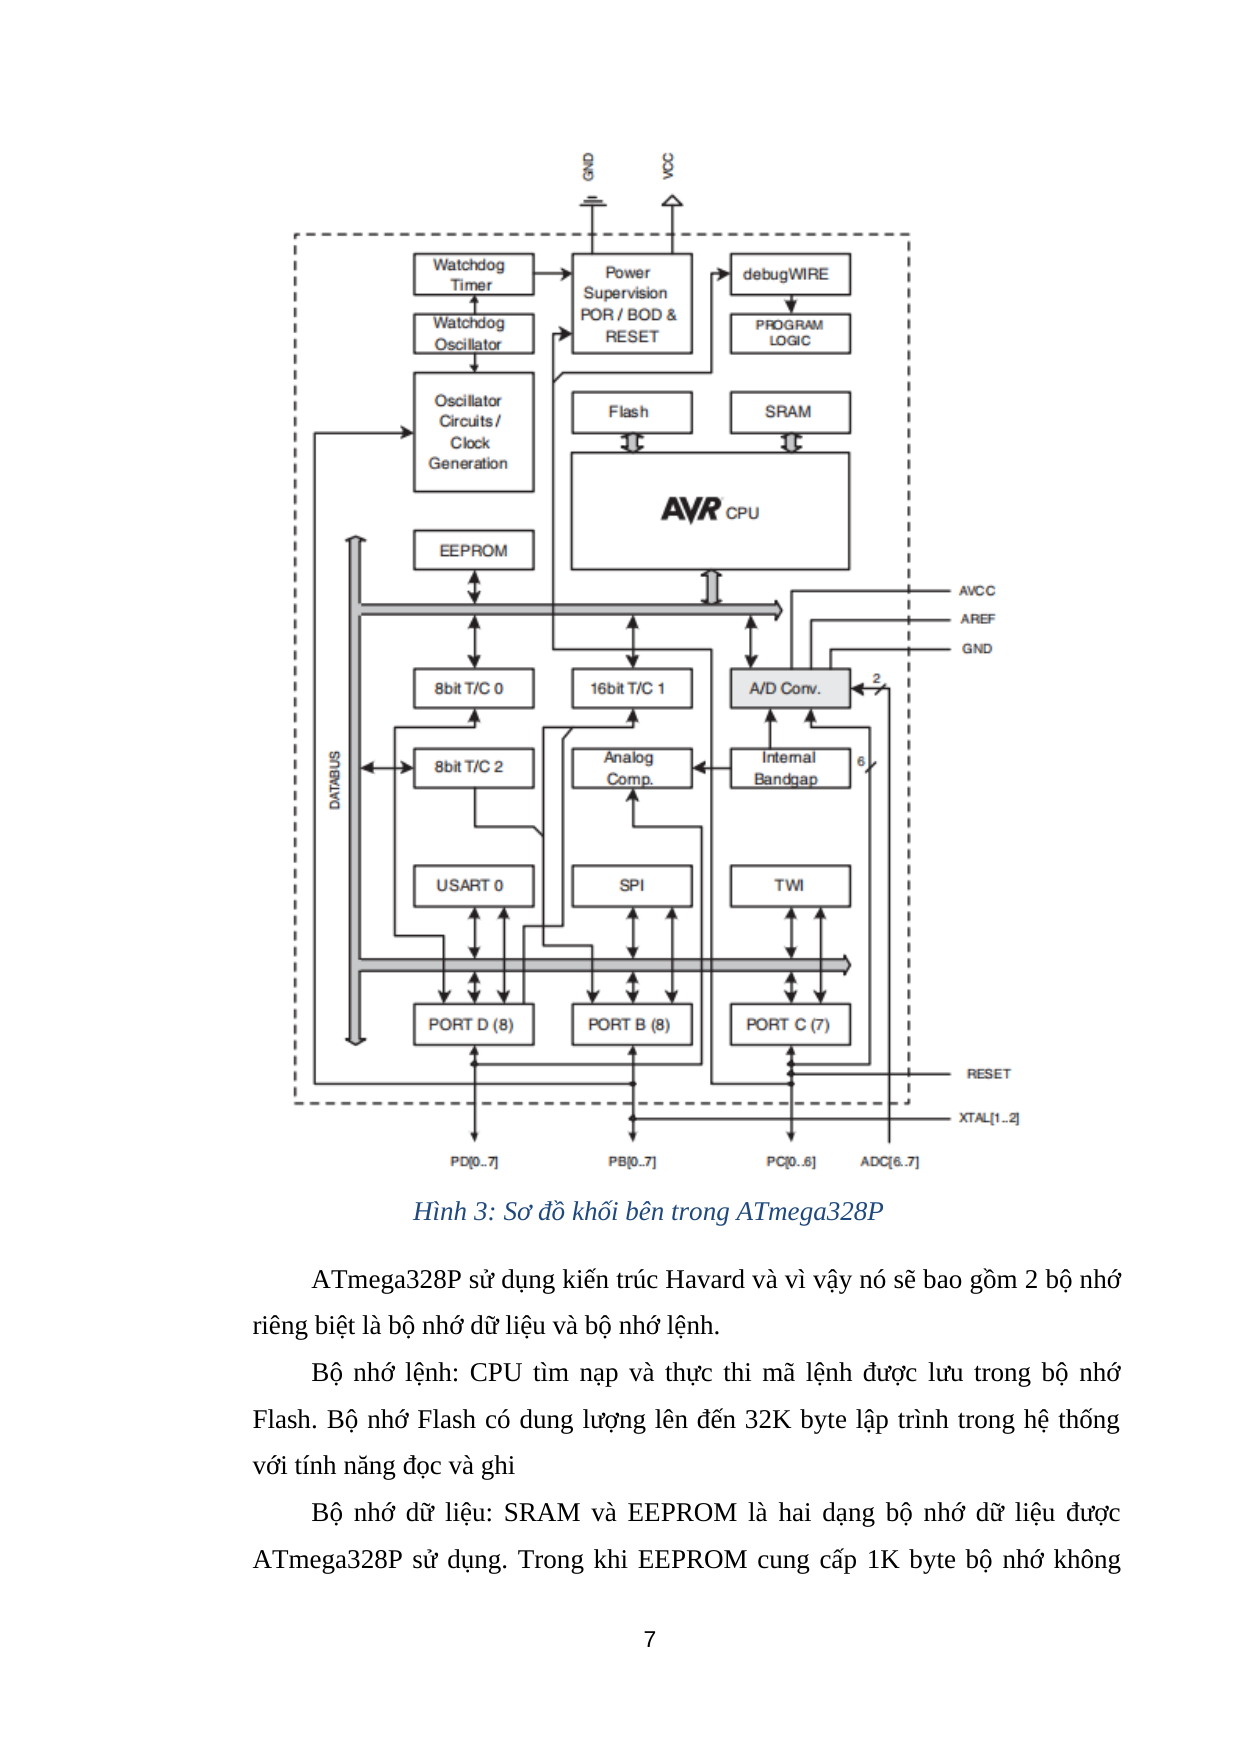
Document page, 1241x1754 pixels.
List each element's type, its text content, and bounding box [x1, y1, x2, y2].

text Bộ nhớ lệnh: CPU tìm nạp và thực thi mã lệnh được lưu trong bộ nhớ Flash. Bộ nhớ Flash có dung lượng lên đến 32K byte lập trình trong hệ thống với tính năng đọc và ghi [252, 1356, 1122, 1481]
picture [266, 147, 1033, 1182]
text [252, 1496, 1122, 1574]
text Hình 3: Sơ đồ khối bên trong ATmega328P [177, 1195, 1122, 1226]
text ATmega328P sử dụng kiến trúc Havard và vì vậy nó sẽ bao gồm 2 bộ nhớ riêng biệt là bộ nhớ dữ liệu và bộ nhớ lệnh. [252, 1263, 1122, 1341]
